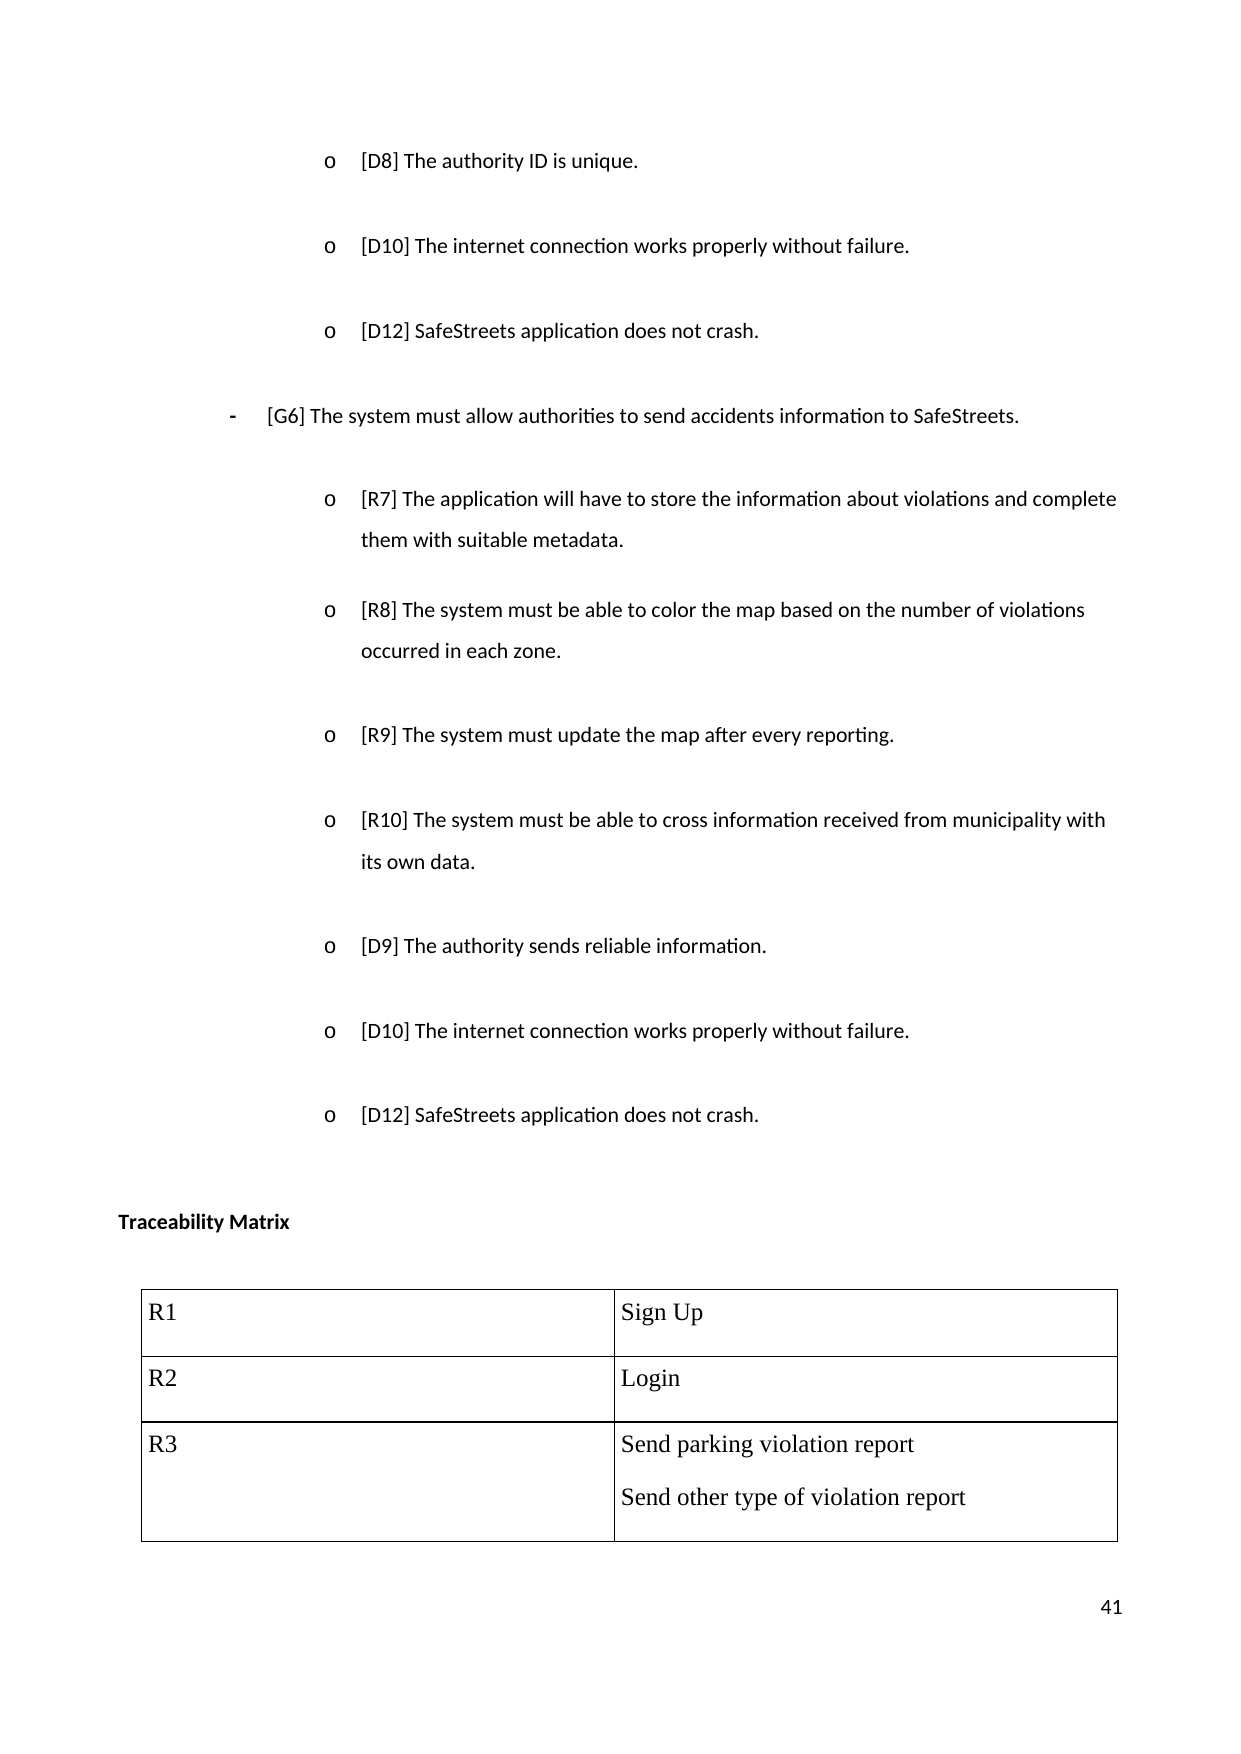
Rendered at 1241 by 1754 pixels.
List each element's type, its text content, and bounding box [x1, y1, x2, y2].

subtitle Traceability Matrix [118, 1208, 1122, 1235]
list [D10] The internet connection works properly without failure. [323, 232, 1123, 260]
list [G6] The system must allow authorities to send accidents information to SafeStreets. [229, 402, 1123, 429]
list [R8] The system must be able to color the map based on the number of violations occurred in each zone. [323, 596, 1123, 664]
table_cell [615, 1423, 1117, 1541]
table_cell Login [615, 1357, 1117, 1421]
list [R7] The application will have to store the information about violations and complete them with suitable metadata. [323, 485, 1123, 553]
list [D12] SafeStreets application does not crash. [323, 317, 1123, 345]
table_header Sign Up [615, 1290, 1117, 1356]
table_header R1 [142, 1290, 614, 1356]
list [R10] The system must be able to cross information received from municipality with its own data. [323, 807, 1123, 875]
list [D8] The authority ID is unique. [323, 147, 1123, 175]
list [D10] The internet connection works properly without failure. [323, 1017, 1123, 1045]
table_cell R2 [142, 1357, 614, 1421]
list [D9] The authority sends reliable information. [323, 932, 1123, 959]
list [R9] The system must update the map after every reporting. [323, 722, 1123, 749]
table_cell R3 [142, 1423, 614, 1541]
list [D12] SafeStreets application does not crash. [323, 1102, 1123, 1129]
